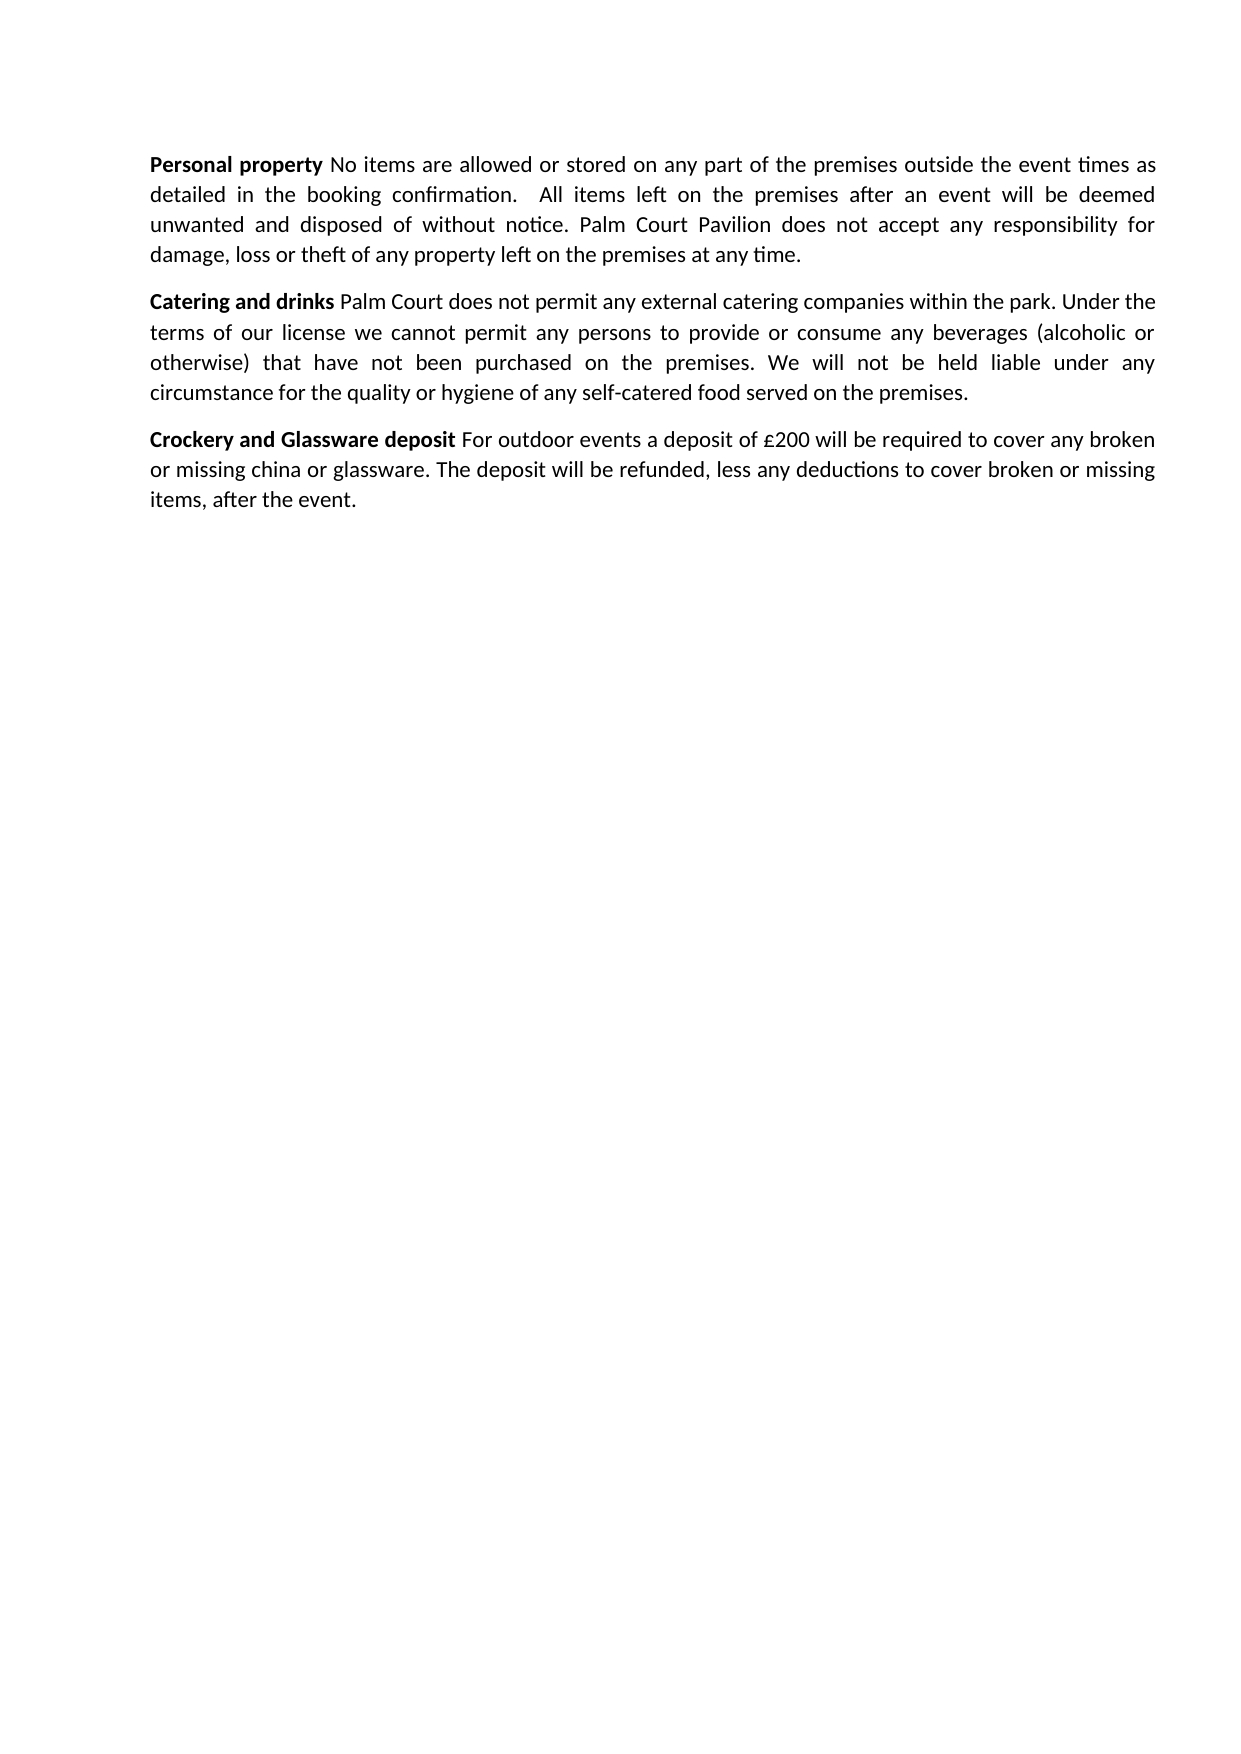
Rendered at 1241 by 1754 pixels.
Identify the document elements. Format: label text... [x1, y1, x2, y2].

text Crockery and Glassware deposit For outdoor events a deposit of £200 will be required to cover any broken or missing china or glassware. The deposit will be refunded, less any deductions to cover broken or missing items, after the event. [150, 425, 1157, 513]
text Personal property No items are allowed or stored on any part of the premises outside the event times as detailed in the booking confirmation. All items left on the premises after an event will be deemed unwanted and disposed of without notice. Palm Court Pavilion does not accept any responsibility for damage, loss or theft of any property left on the premises at any time. [150, 150, 1157, 269]
text Catering and drinks Palm Court does not permit any external catering companies within the park. Under the terms of our license we cannot permit any persons to provide or consume any beverages (alcoholic or otherwise) that have not been purchased on the premises. We will not be held liable under any circumstance for the quality or hygiene of any self-catered food served on the premises. [150, 287, 1157, 406]
